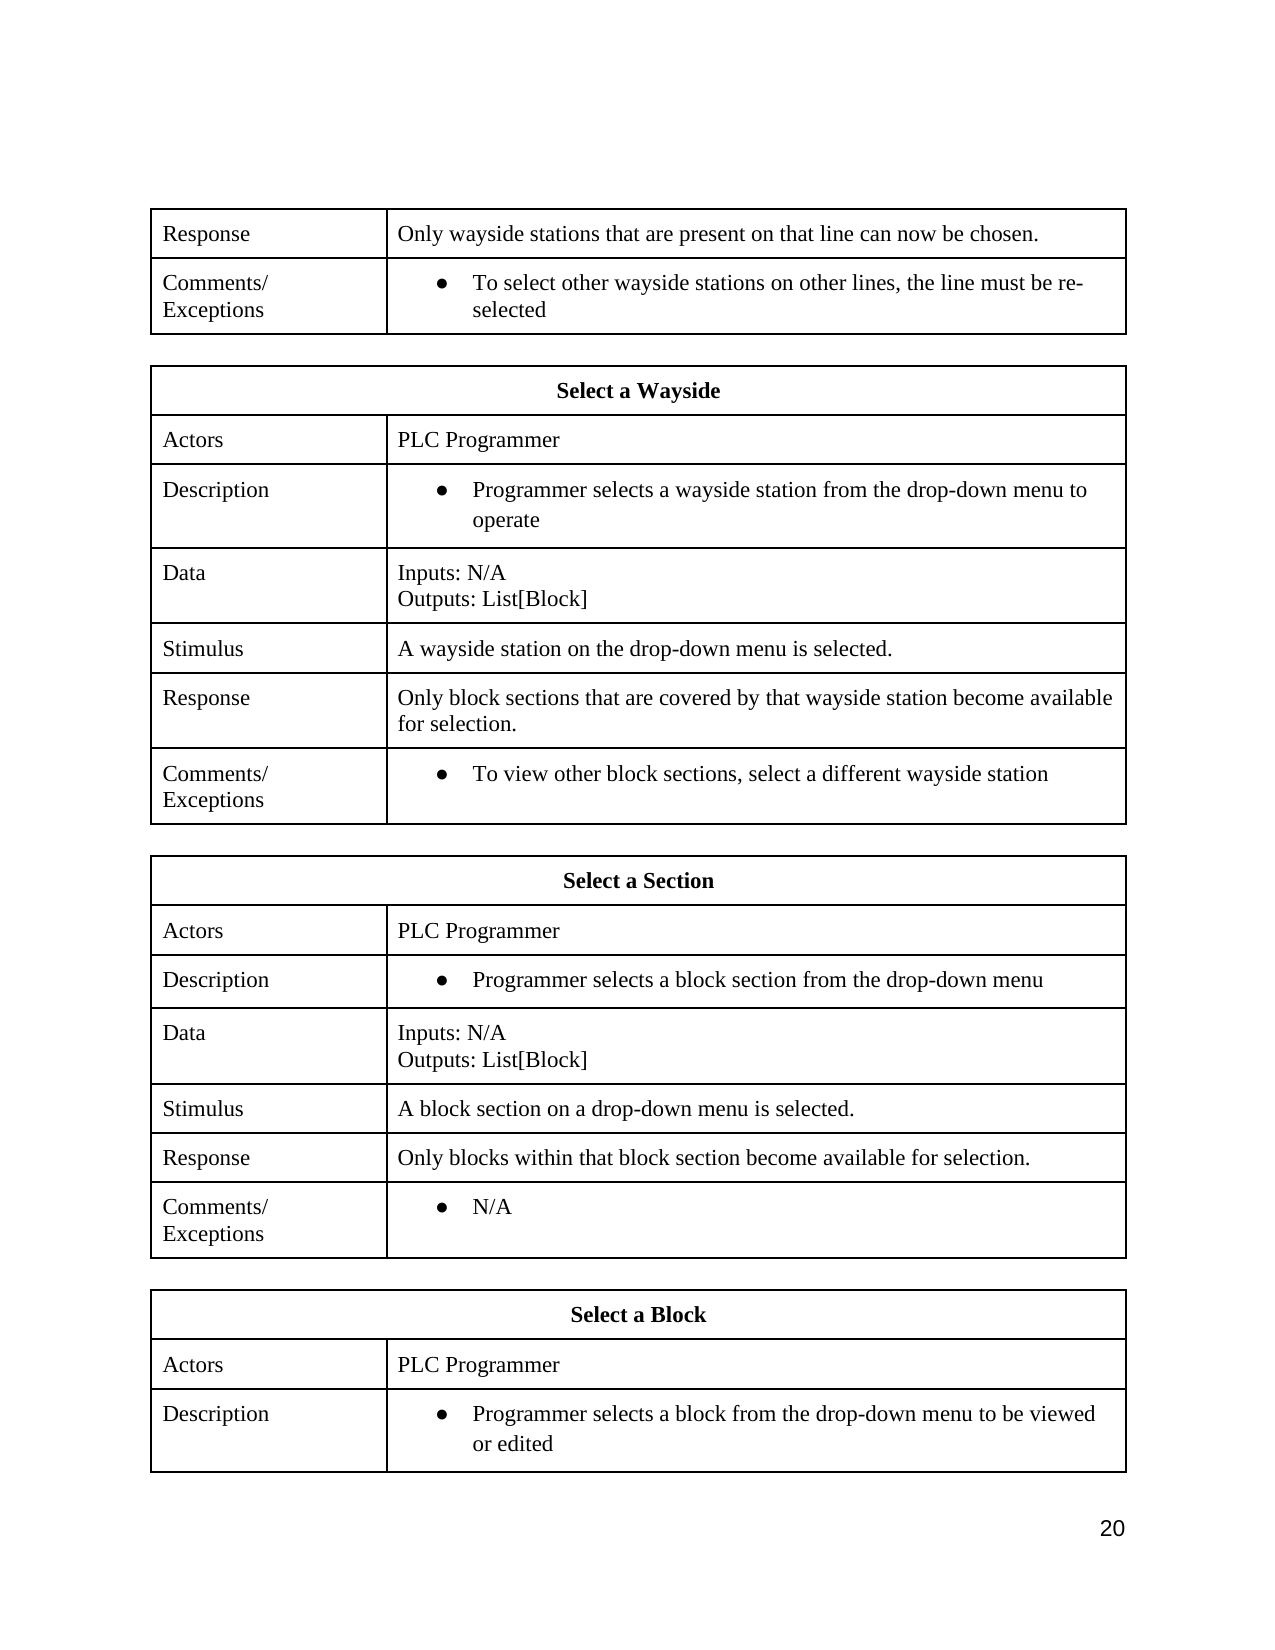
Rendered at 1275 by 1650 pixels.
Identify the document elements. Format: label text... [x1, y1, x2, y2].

table_cell Comments/ Exceptions [152, 1183, 386, 1257]
table_cell Actors [152, 416, 386, 463]
table_cell A block section on a drop-down menu is selected. [388, 1085, 1125, 1132]
table_cell Programmer selects a block from the drop-down menu to be viewed or edited [388, 1390, 1125, 1471]
table_cell N/A [388, 1183, 1125, 1257]
table_cell Inputs: N/A Outputs: List[Block] [388, 1009, 1125, 1082]
table_cell To select other wayside stations on other lines, the line must be re-selected [388, 259, 1125, 332]
table_cell Programmer selects a wayside station from the drop-down menu to operate [388, 465, 1125, 547]
table_cell Stimulus [152, 1085, 386, 1132]
table_cell PLC Programmer [388, 416, 1125, 463]
table_cell Actors [152, 906, 386, 954]
table_cell Only blocks within that block section become available for selection. [388, 1134, 1125, 1181]
table_cell Comments/ Exceptions [152, 259, 386, 332]
table_cell Only wayside stations that are present on that line can now be chosen. [388, 210, 1125, 257]
table_cell Response [152, 1134, 386, 1181]
table_cell Stimulus [152, 624, 386, 672]
table_header Select a Block [152, 1291, 1125, 1338]
table_header Select a Wayside [152, 367, 1125, 414]
table_cell Programmer selects a block section from the drop-down menu [388, 956, 1125, 1007]
table_cell Response [152, 210, 386, 257]
table_cell Inputs: N/A Outputs: List[Block] [388, 549, 1125, 622]
table_cell Response [152, 674, 386, 747]
table_cell Actors [152, 1340, 386, 1387]
table_cell Description [152, 956, 386, 1007]
table_cell Comments/ Exceptions [152, 749, 386, 823]
table_cell Description [152, 465, 386, 547]
table_header Select a Section [152, 857, 1125, 904]
table_cell PLC Programmer [388, 906, 1125, 954]
table_cell Only block sections that are covered by that wayside station become available for selection. [388, 674, 1125, 747]
table_cell Data [152, 549, 386, 622]
table_cell A wayside station on the drop-down menu is selected. [388, 624, 1125, 672]
table_cell Description [152, 1390, 386, 1471]
table_cell To view other block sections, select a different wayside station [388, 749, 1125, 823]
table_cell Data [152, 1009, 386, 1082]
table_cell PLC Programmer [388, 1340, 1125, 1387]
